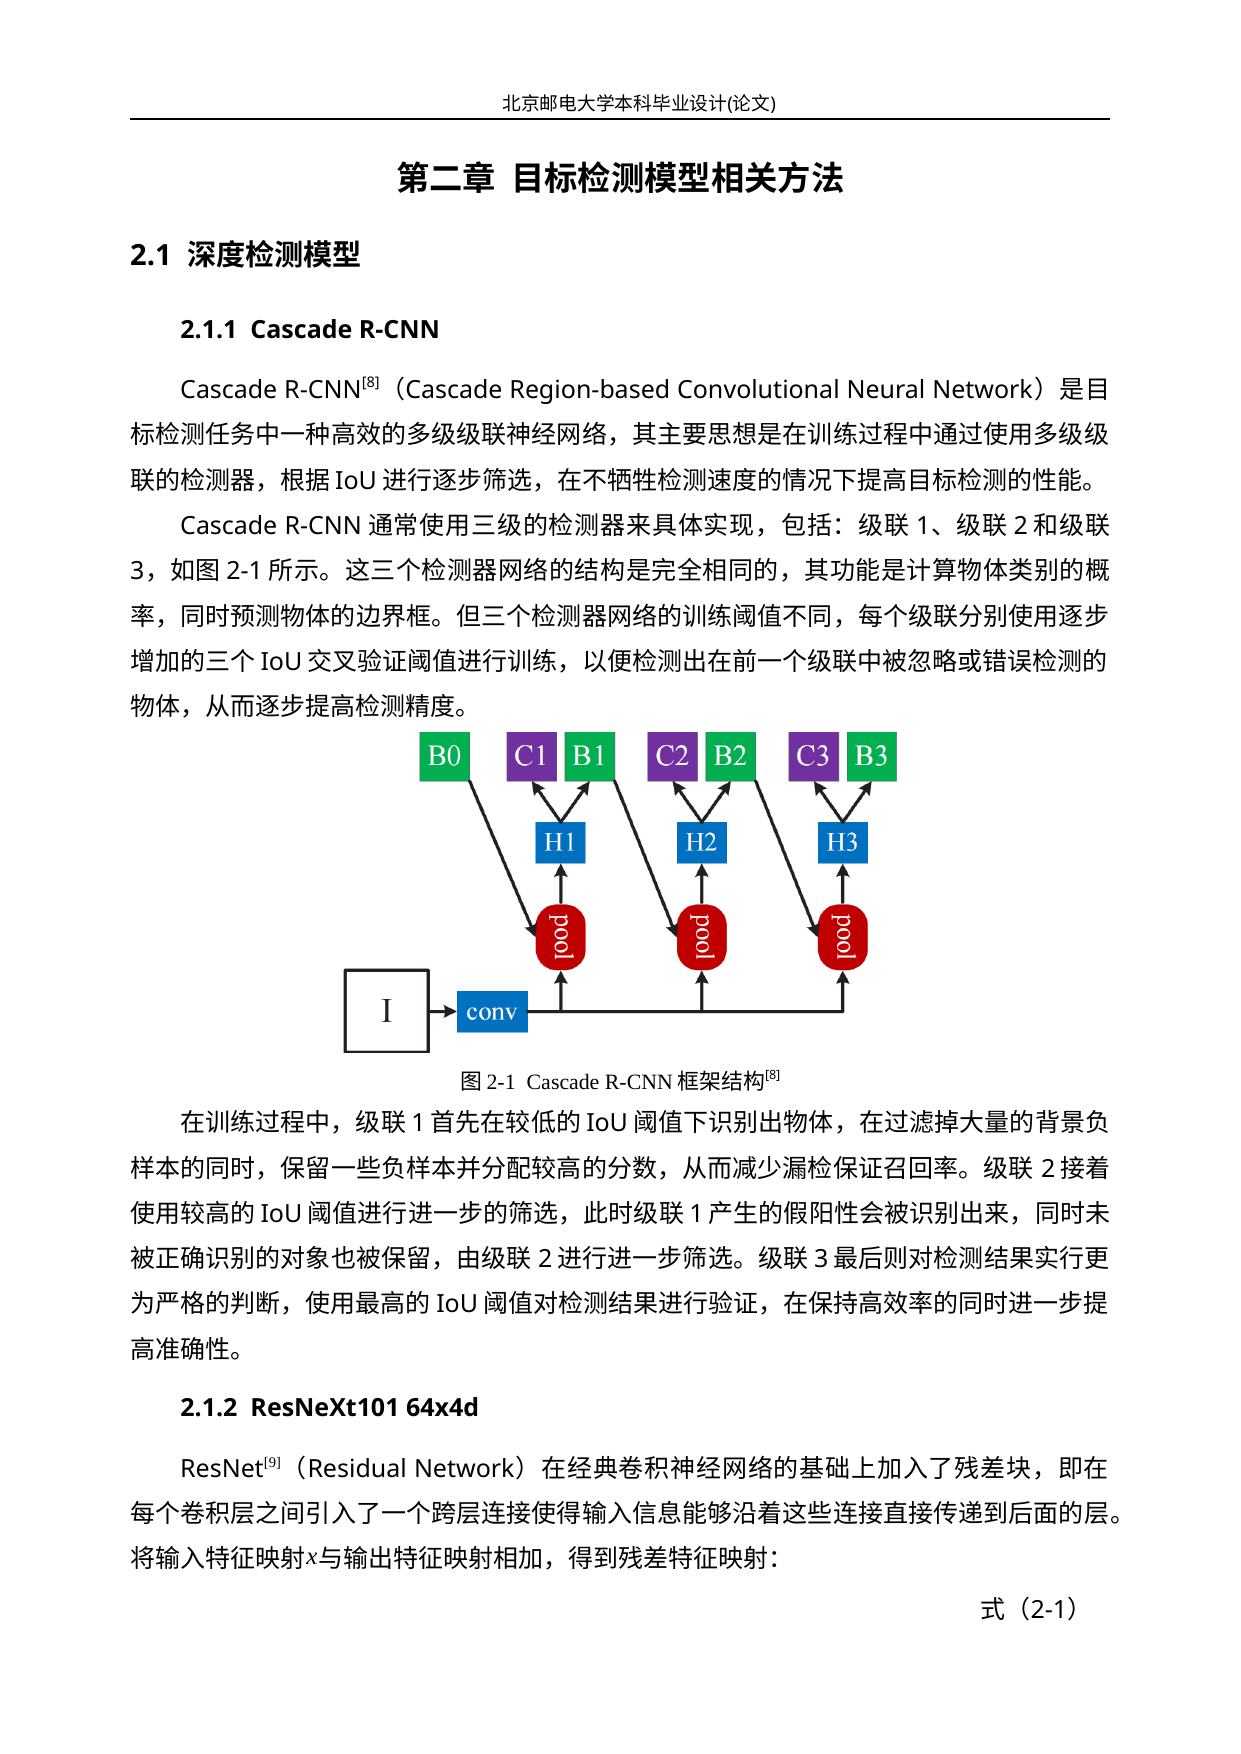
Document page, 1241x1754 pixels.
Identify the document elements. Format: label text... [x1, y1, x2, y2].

text 图2-1 Cascade R-CNN框架结构[8] [130, 1064, 1110, 1096]
text 在训练过程中，级联1首先在较低的IoU阈值下识别出物体，在过滤掉大量的背景负样本的同时，保留一些负样本并分配较高的分数，从而减少漏检保证召回率。级联2接着使用较高的IoU阈值进行进一步的筛选，此时级联1产生的假阳性会被识别出来，同时未被正确识别的对象也被保留，由级联2进行进一步筛选。级联3最后则对检测结果实行更为严格的判断，使用最高的IoU阈值对检测结果进行验证，在保持高效率的同时进一步提高准确性。 [130, 1103, 1110, 1366]
text 2.1.1 Cascade R-CNN [130, 296, 1110, 361]
text 第二章 目标检测模型相关方法 [130, 143, 1110, 208]
text 2.1 深度检测模型 [130, 221, 1110, 286]
text ResNet[9]（Residual Network）在经典卷积神经网络的基础上加入了残差块，即在每个卷积层之间引入了一个跨层连接使得输入信息能够沿着这些连接直接传递到后面的层。将输入特征映射与输出特征映射相加，得到残差特征映射： [130, 1448, 1110, 1575]
text Cascade R-CNN[8]（Cascade Region-based Convolutional Neural Network）是目标检测任务中一种高效的多级级联神经网络，其主要思想是在训练过程中通过使用多级级联的检测器，根据IoU进行逐步筛选，在不牺牲检测速度的情况下提高目标检测的性能。 [130, 369, 1110, 496]
text Cascade R-CNN通常使用三级的检测器来具体实现，包括：级联1、级联2和级联3，如图2-1所示。这三个检测器网络的结构是完全相同的，其功能是计算物体类别的概率，同时预测物体的边界框。但三个检测器网络的训练阈值不同，每个级联分别使用逐步增加的三个IoU交叉验证阈值进行训练，以便检测出在前一个级联中被忽略或错误检测的物体，从而逐步提高检测精度。 [130, 506, 1110, 723]
picture [340, 732, 900, 1053]
text 2.1.2 ResNeXt101 64x4d [130, 1374, 1110, 1439]
